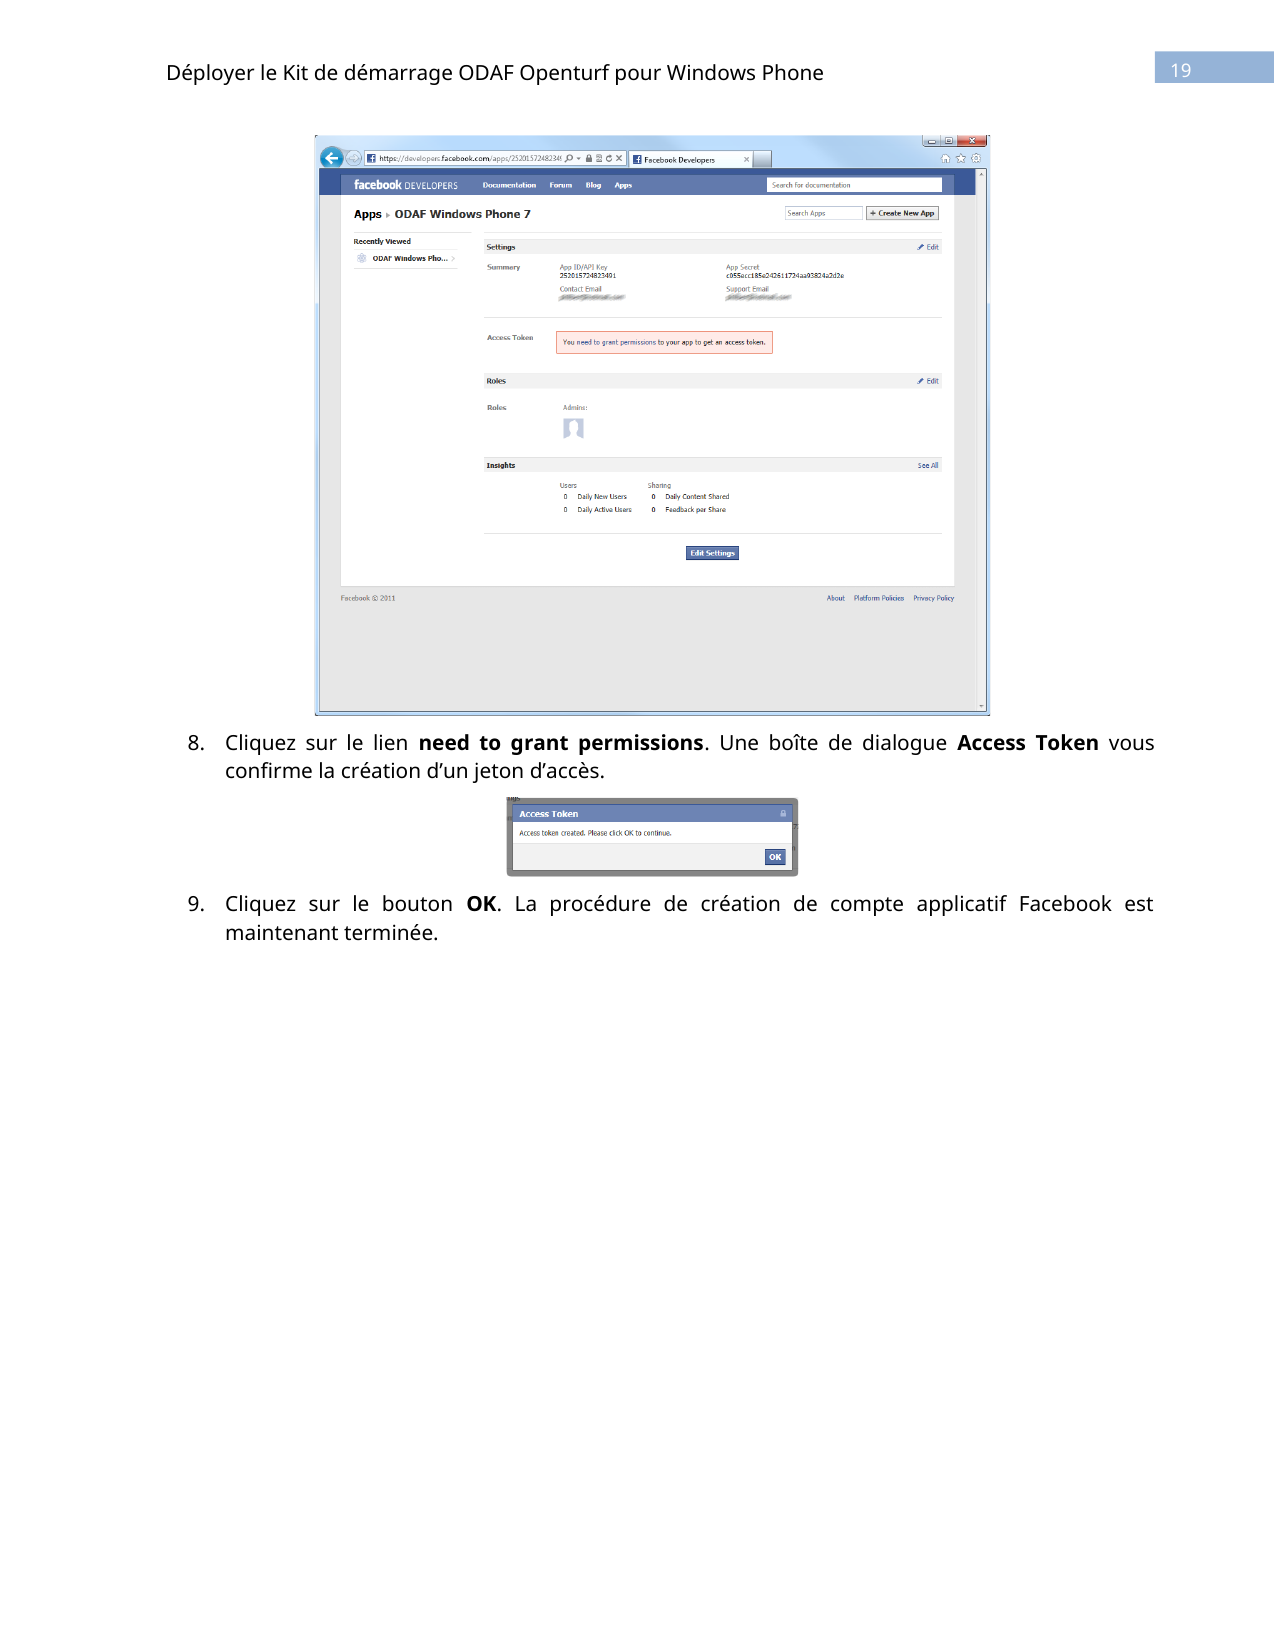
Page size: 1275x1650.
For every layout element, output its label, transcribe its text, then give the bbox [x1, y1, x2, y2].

list Cliquez sur le lien need to grant permissions. Une boîte de dialogue Access Token vous confirme la création d’un jeton d’accès. [187, 728, 1155, 785]
picture [506, 797, 799, 877]
picture [314, 135, 991, 716]
list Cliquez sur le bouton OK. La procédure de création de compte applicatif Facebook est maintenant terminée. [187, 889, 1155, 946]
